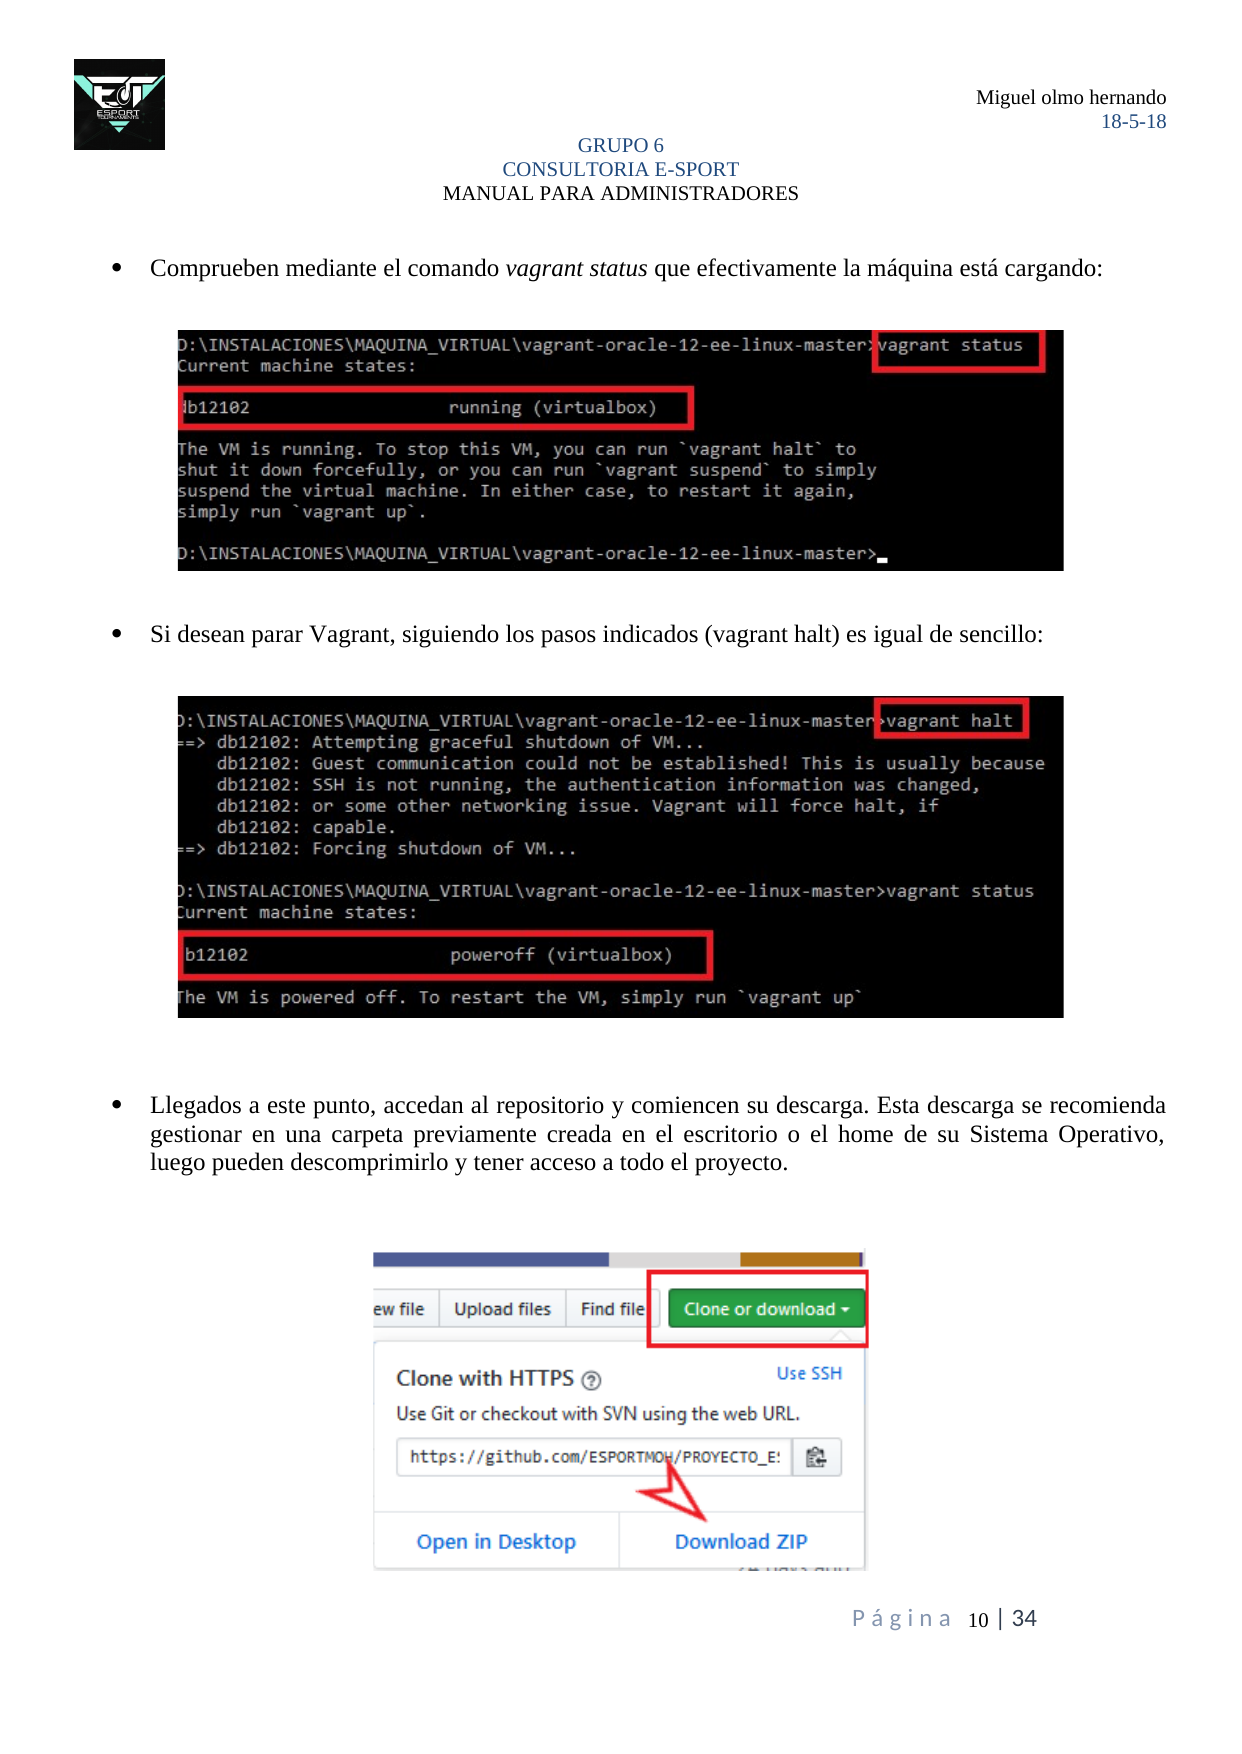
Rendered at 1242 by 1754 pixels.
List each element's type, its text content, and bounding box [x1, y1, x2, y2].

list Comprueben mediante el comando vagrant status que efectivamente la máquina está cargando: [112, 253, 1167, 282]
picture [177, 330, 1064, 571]
list Si desean parar Vagrant, siguiendo los pasos indicados (vagrant halt) es igual de sencillo: [112, 619, 1167, 648]
picture [373, 1248, 869, 1571]
list Llegados a este punto, accedan al repositorio y comiencen su descarga. Esta descarga se recomienda gestionar en una carpeta previamente creada en el escritorio o el home de su Sistema Operativo, luego pueden descomprimirlo y tener acceso a todo el proyecto. [112, 1090, 1167, 1176]
picture [74, 59, 165, 150]
picture [177, 696, 1064, 1018]
